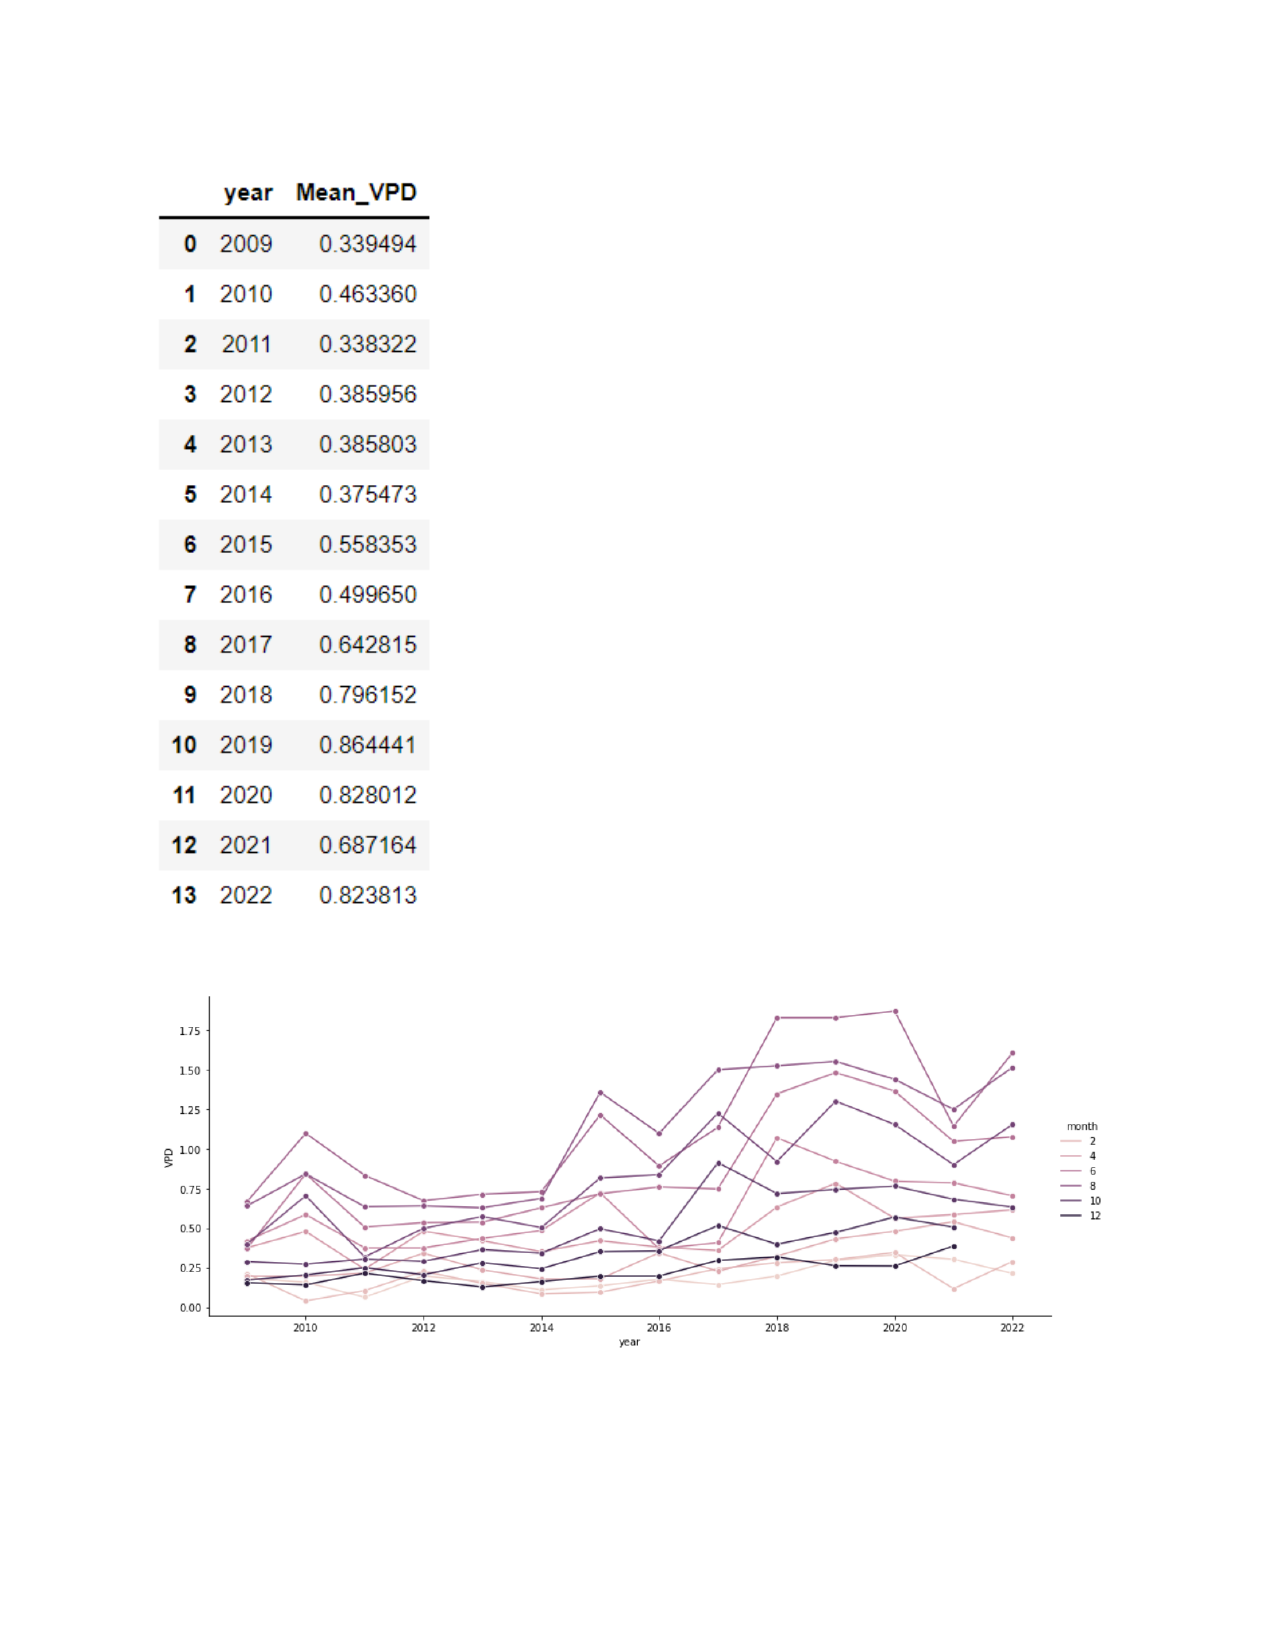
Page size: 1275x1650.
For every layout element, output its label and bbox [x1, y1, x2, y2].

picture [150, 981, 1125, 1357]
picture [150, 150, 464, 924]
